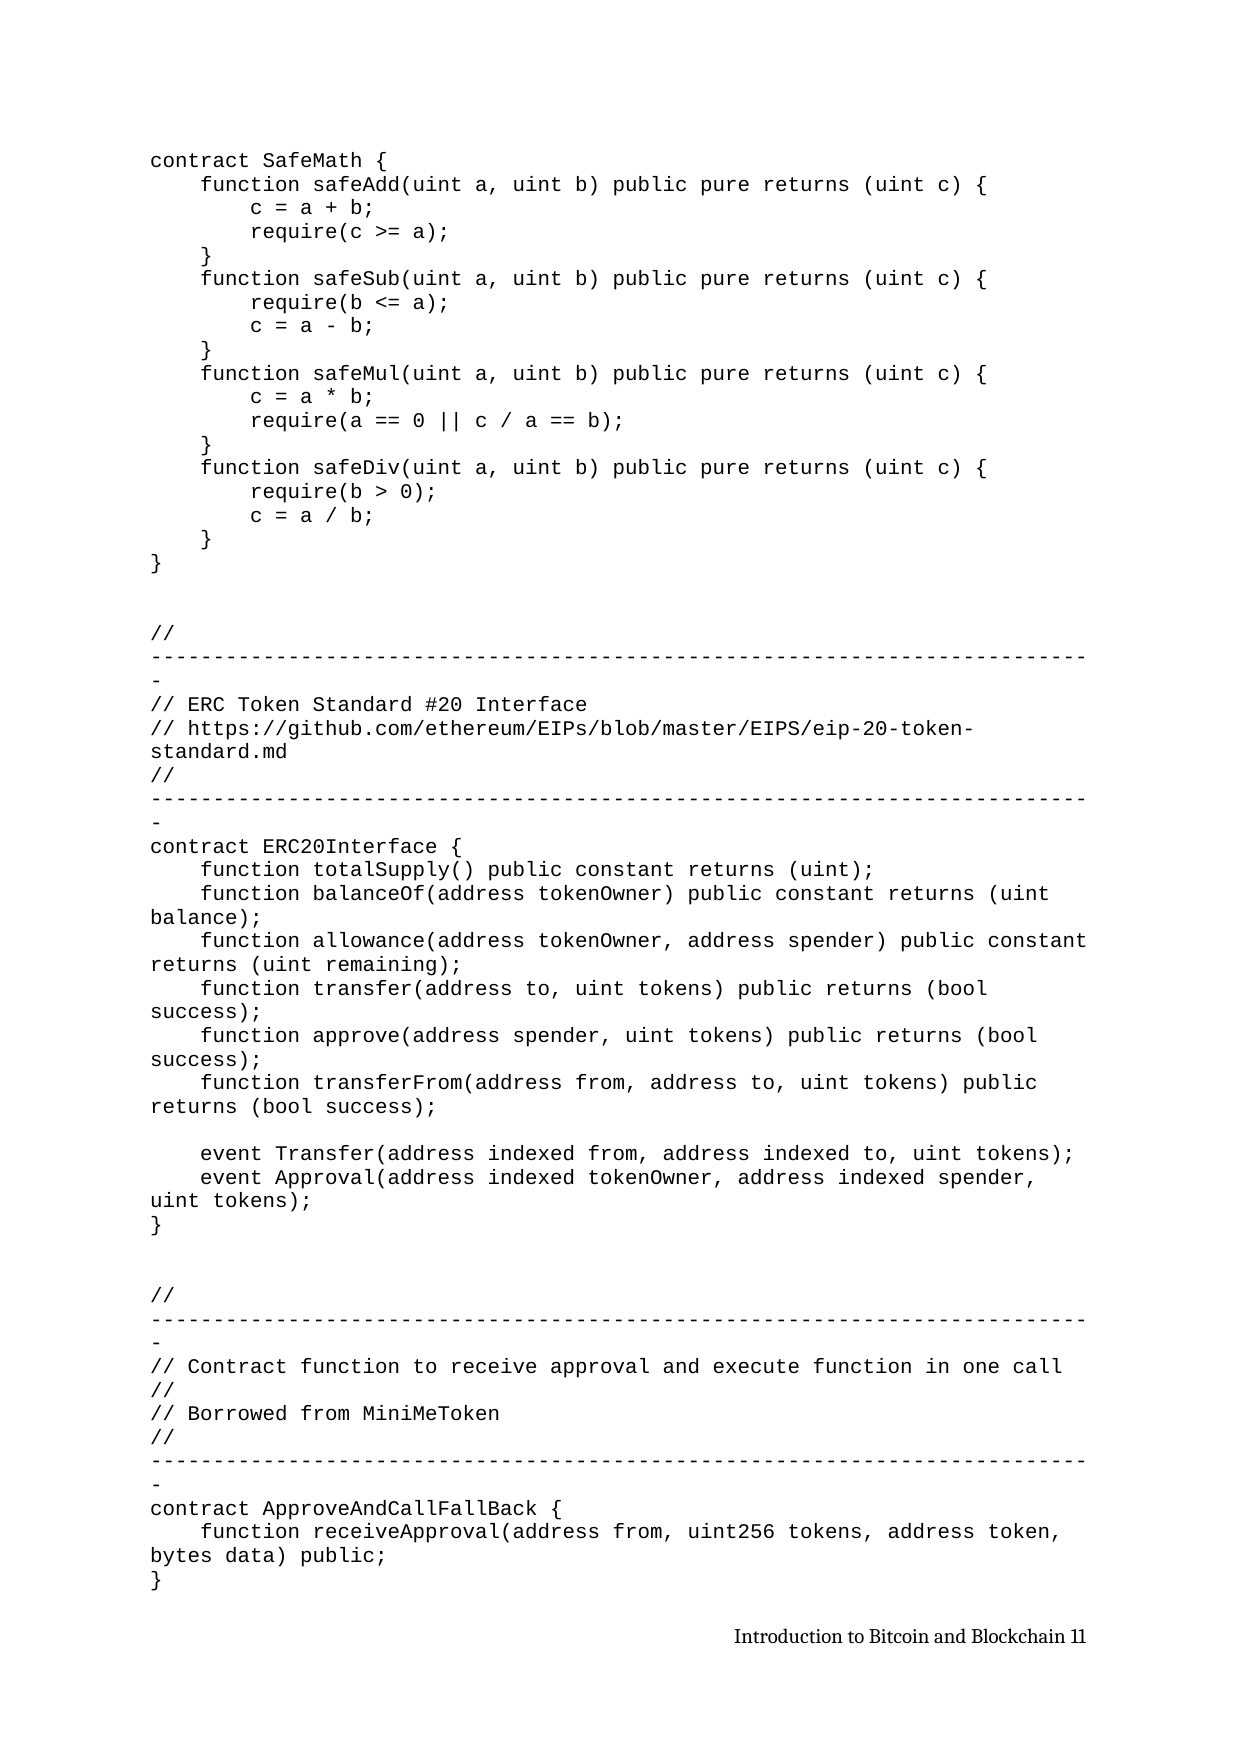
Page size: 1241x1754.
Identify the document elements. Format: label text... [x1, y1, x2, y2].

text // Borrowed from MiniMeToken [150, 1403, 1090, 1427]
text // [150, 1379, 1090, 1403]
text require(b <= a); [150, 292, 1090, 316]
text function receiveApproval(address from, uint256 tokens, address token, bytes data) public; [150, 1521, 1090, 1569]
text c = a / b; [150, 505, 1090, 528]
text function transferFrom(address from, address to, uint tokens) public returns (bool success); [150, 1072, 1090, 1119]
text } [150, 434, 1090, 457]
text require(a == 0 || c / a == b); [150, 410, 1090, 434]
text c = a * b; [150, 386, 1090, 410]
text c = a + b; [150, 197, 1090, 221]
text function transfer(address to, uint tokens) public returns (bool success); [150, 978, 1090, 1025]
text } [150, 552, 1090, 576]
text function balanceOf(address tokenOwner) public constant returns (uint balance); [150, 883, 1090, 930]
text event Approval(address indexed tokenOwner, address indexed spender, uint tokens); [150, 1167, 1090, 1214]
text function safeSub(uint a, uint b) public pure returns (uint c) { [150, 268, 1090, 292]
text contract SafeMath { [150, 150, 1090, 174]
text require(c >= a); [150, 221, 1090, 244]
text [150, 1427, 1090, 1498]
text // ---------------------------------------------------------------------------- [150, 765, 1090, 836]
text // Contract function to receive approval and execute function in one call [150, 1356, 1090, 1379]
text function safeAdd(uint a, uint b) public pure returns (uint c) { [150, 174, 1090, 197]
text // ---------------------------------------------------------------------------- [150, 623, 1090, 694]
text // https://github.com/ethereum/EIPs/blob/master/EIPS/eip-20-token-standard.md [150, 717, 1090, 765]
text } [150, 244, 1090, 268]
text event Transfer(address indexed from, address indexed to, uint tokens); [150, 1143, 1090, 1167]
text contract ERC20Interface { [150, 836, 1090, 859]
text } [150, 1569, 1090, 1592]
text function totalSupply() public constant returns (uint); [150, 859, 1090, 883]
text require(b > 0); [150, 481, 1090, 505]
text // ERC Token Standard #20 Interface [150, 694, 1090, 717]
text } [150, 528, 1090, 552]
text function safeMul(uint a, uint b) public pure returns (uint c) { [150, 363, 1090, 386]
text function allowance(address tokenOwner, address spender) public constant returns (uint remaining); [150, 930, 1090, 978]
text // ---------------------------------------------------------------------------- [150, 1285, 1090, 1356]
text } [150, 1214, 1090, 1238]
text function approve(address spender, uint tokens) public returns (bool success); [150, 1025, 1090, 1072]
text } [150, 339, 1090, 363]
text contract ApproveAndCallFallBack { [150, 1498, 1090, 1521]
text c = a - b; [150, 316, 1090, 339]
text function safeDiv(uint a, uint b) public pure returns (uint c) { [150, 457, 1090, 481]
